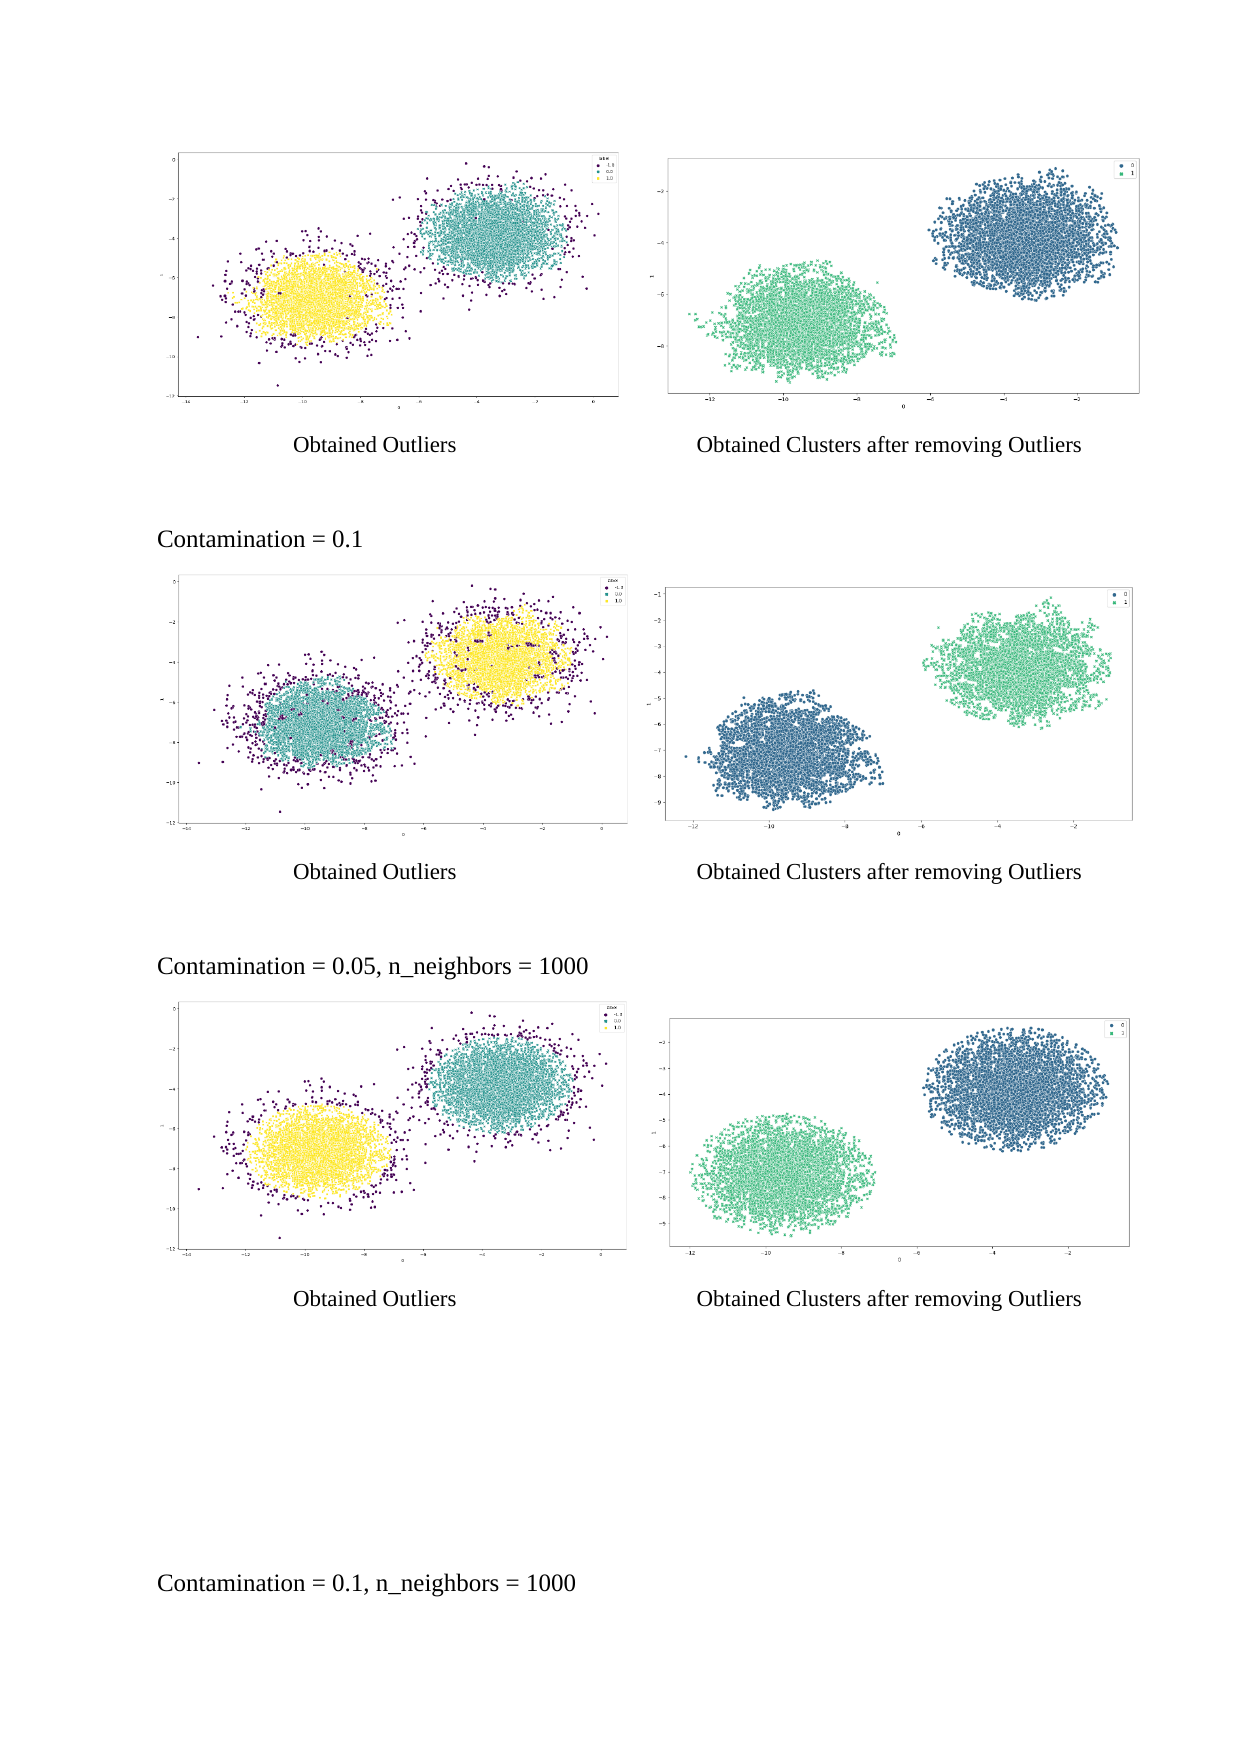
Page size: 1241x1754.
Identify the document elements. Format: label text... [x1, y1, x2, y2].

text Obtained Outliers Obtained Clusters after removing Outliers [150, 1284, 1152, 1311]
picture [647, 1014, 1132, 1266]
picture [642, 583, 1135, 840]
text Contamination = 0.1 [157, 524, 1152, 553]
picture [156, 571, 630, 840]
text Obtained Outliers Obtained Clusters after removing Outliers [150, 858, 1152, 884]
picture [156, 998, 629, 1266]
picture [645, 154, 1142, 413]
picture [156, 150, 621, 413]
text Contamination = 0.1, n_neighbors = 1000 [157, 1568, 1152, 1597]
text Obtained Outliers Obtained Clusters after removing Outliers [150, 431, 1152, 457]
text Contamination = 0.05, n_neighbors = 1000 [157, 951, 1152, 980]
